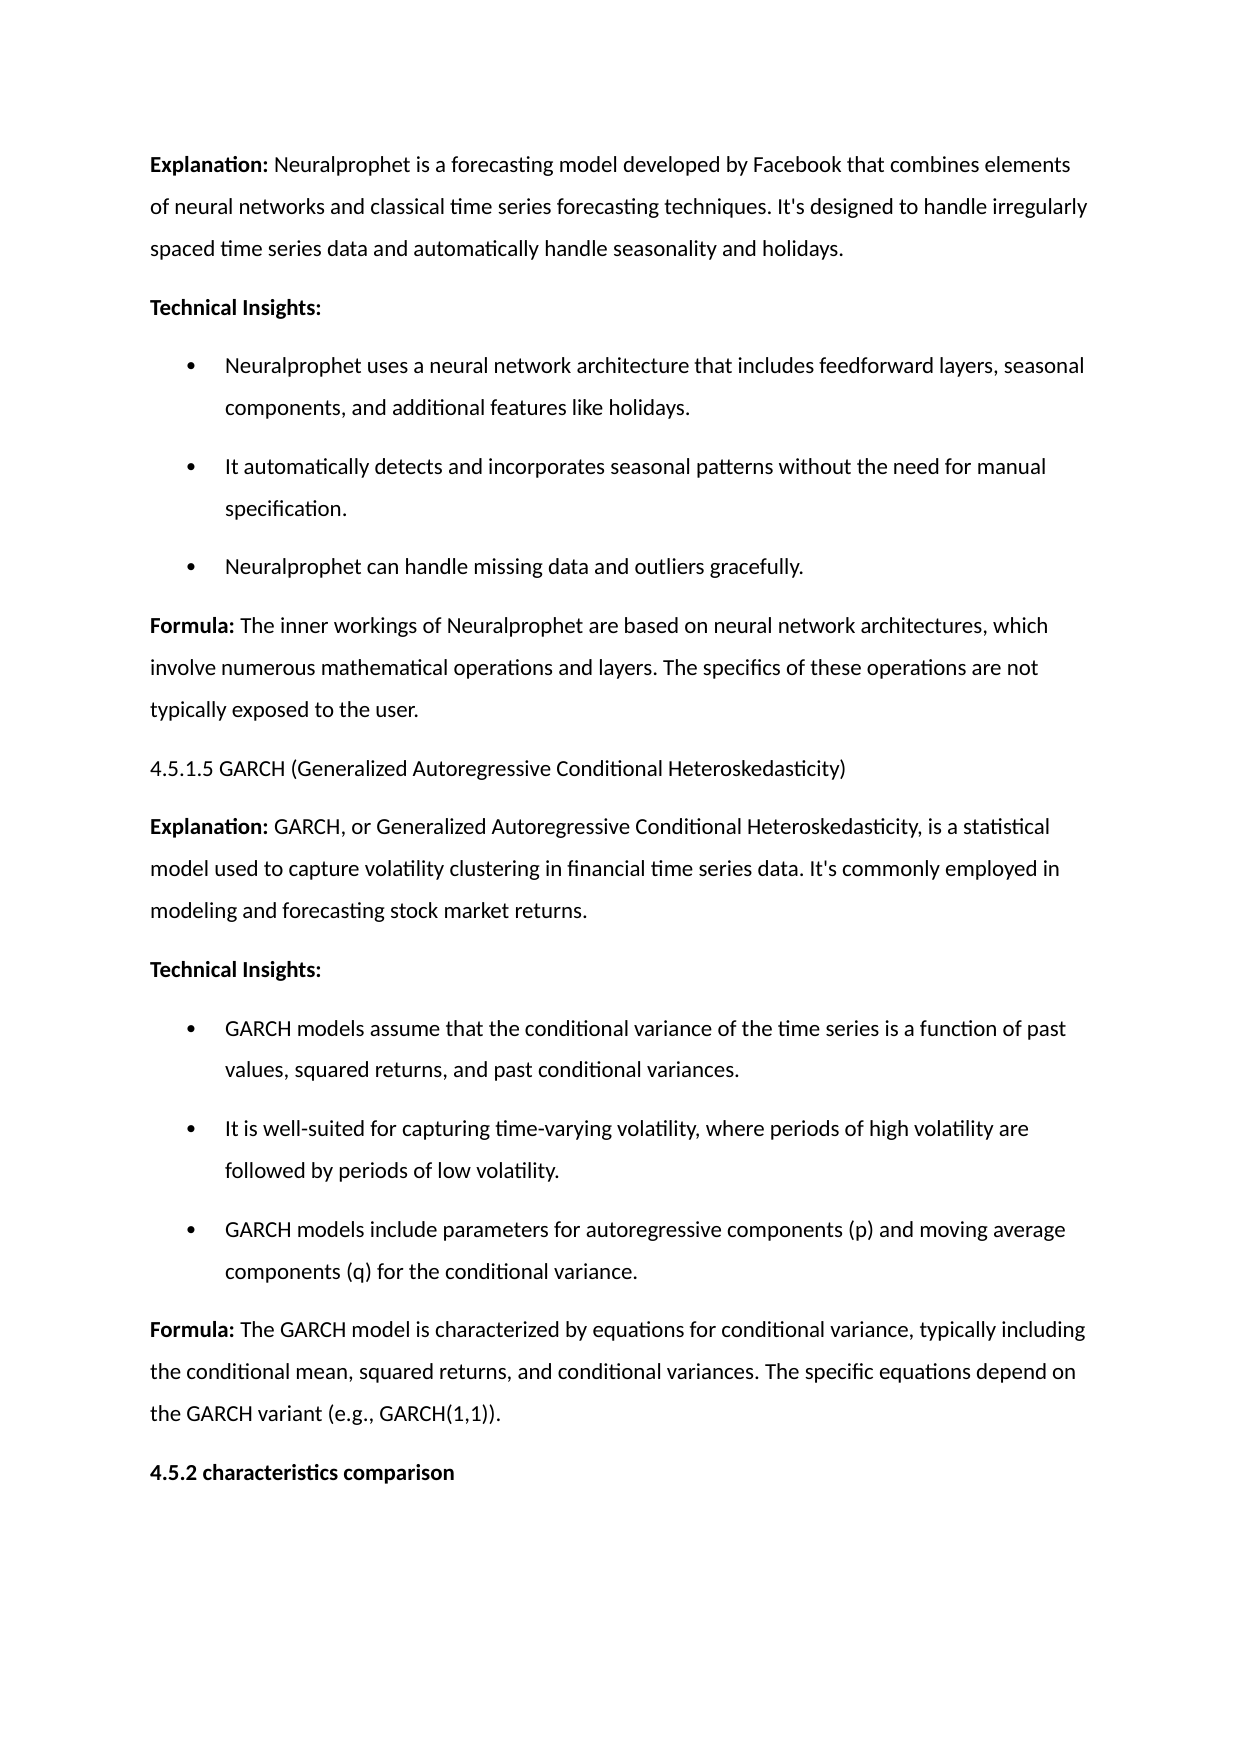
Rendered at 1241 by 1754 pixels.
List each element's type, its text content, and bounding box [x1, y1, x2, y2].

list It automatically detects and incorporates seasonal patterns without the need for manual specification. [187, 452, 1090, 522]
text Formula: The GARCH model is characterized by equations for conditional variance, typically including the conditional mean, squared returns, and conditional variances. The specific equations depend on the GARCH variant (e.g., GARCH(1,1)). [150, 1316, 1090, 1427]
list GARCH models assume that the conditional variance of the time series is a function of past values, squared returns, and past conditional variances. [187, 1014, 1090, 1084]
text Explanation: GARCH, or Generalized Autoregressive Conditional Heteroskedasticity, is a statistical model used to capture volatility clustering in financial time series data. It's commonly employed in modeling and forecasting stock market returns. [150, 812, 1090, 924]
text Technical Insights: [150, 955, 1090, 983]
list It is well-suited for capturing time-varying volatility, where periods of high volatility are followed by periods of low volatility. [187, 1114, 1090, 1184]
list Neuralprophet can handle missing data and outliers gracefully. [187, 552, 1090, 581]
list Neuralprophet uses a neural network architecture that includes feedforward layers, seasonal components, and additional features like holidays. [187, 351, 1090, 421]
list GARCH models include parameters for autoregressive components (p) and moving average components (q) for the conditional variance. [187, 1215, 1090, 1285]
text Formula: The inner workings of Neuralprophet are based on neural network architectures, which involve numerous mathematical operations and layers. The specifics of these operations are not typically exposed to the user. [150, 611, 1090, 723]
text Explanation: Neuralprophet is a forecasting model developed by Facebook that combines elements of neural networks and classical time series forecasting techniques. It's designed to handle irregularly spaced time series data and automatically handle seasonality and holidays. [150, 150, 1090, 262]
text 4.5.2 characteristics comparison [150, 1458, 1090, 1486]
text 4.5.1.5 GARCH (Generalized Autoregressive Conditional Heteroskedasticity) [150, 754, 1090, 782]
text Technical Insights: [150, 293, 1090, 321]
